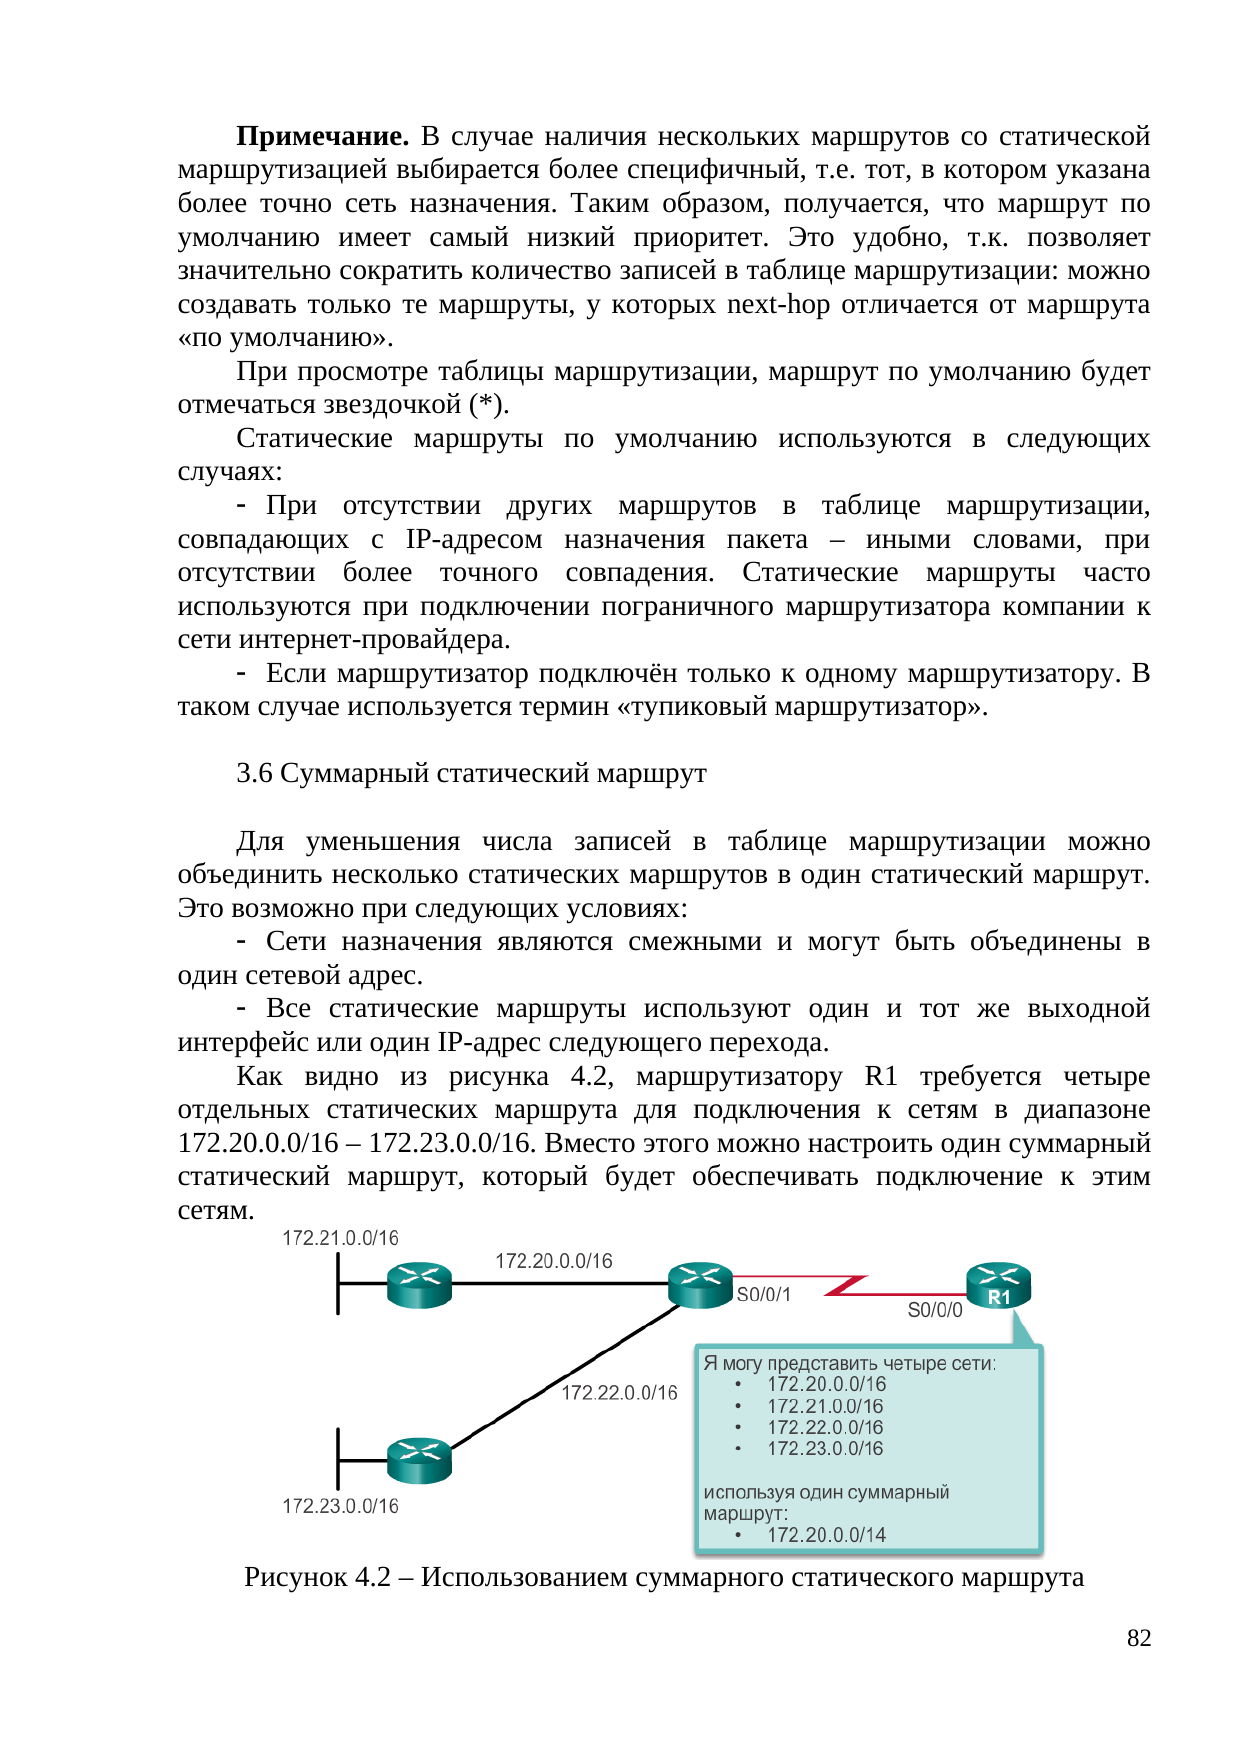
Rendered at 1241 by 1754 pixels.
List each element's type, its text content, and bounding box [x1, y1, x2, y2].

list Сети назначения являются смежными и могут быть объединены в один сетевой адрес. [177, 923, 1152, 991]
list При отсутствии других маршрутов в таблице маршрутизации, совпадающих с IP-адресом назначения пакета – иными словами, при отсутствии более точного совпадения. Статические маршруты часто используются при подключении пограничного маршрутизатора компании к сети интернет-провайдера. [177, 487, 1152, 655]
list Все статические маршруты используют один и тот же выходной интерфейс или один IP-адрес следующего перехода. [177, 991, 1152, 1058]
text Статические маршруты по умолчанию используются в следующих случаях: [177, 420, 1152, 487]
text Как видно из рисунка 4.2, маршрутизатору R1 требуется четыре отдельных статических маршрута для подключения к сетям в диапазоне 172.20.0.0/16 – 172.23.0.0/16. Вместо этого можно настроить один суммарный статический маршрут, который будет обеспечивать подключение к этим сетям. [177, 1058, 1152, 1225]
list Если маршрутизатор подключён только к одному маршрутизатору. В таком случае используется термин «тупиковый маршрутизатор». [177, 655, 1152, 722]
text Примечание. В случае наличия нескольких маршрутов со статической маршрутизацией выбирается более специфичный, т.е. тот, в котором указана более точно сеть назначения. Таким образом, получается, что маршрут по умолчанию имеет самый низкий приоритет. Это удобно, т.к. позволяет значительно сократить количество записей в таблице маршрутизации: можно создавать только те маршруты, у которых next-hop отличается от маршрута «по умолчанию». [177, 118, 1152, 353]
text 3.6 Суммарный статический маршрут [177, 756, 1152, 789]
text При просмотре таблицы маршрутизации, маршрут по умолчанию будет отмечаться звездочкой (*). [177, 353, 1152, 420]
picture [281, 1225, 1048, 1560]
text Рисунок 4.2 – Использованием суммарного статического маршрута [177, 1559, 1152, 1593]
text Для уменьшения числа записей в таблице маршрутизации можно объединить несколько статических маршрутов в один статический маршрут. Это возможно при следующих условиях: [177, 823, 1152, 923]
